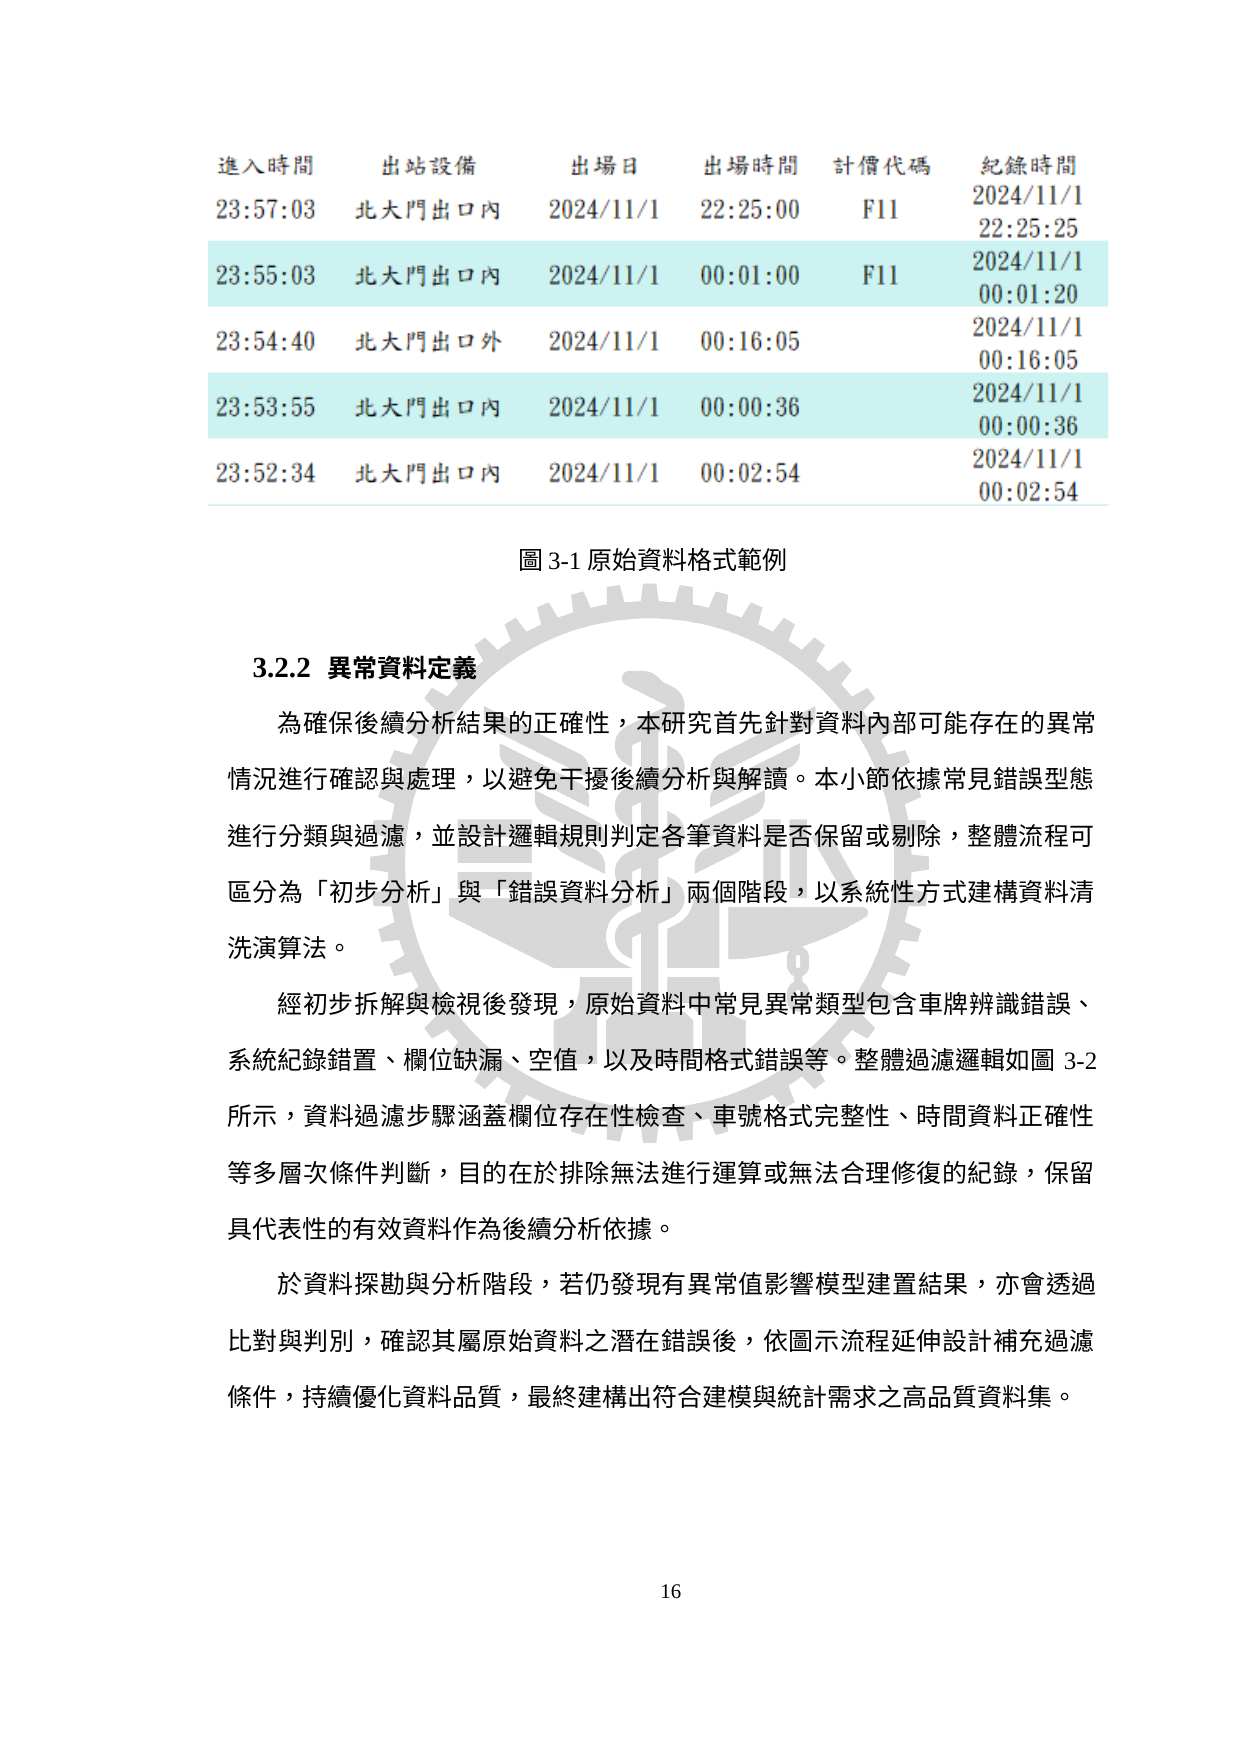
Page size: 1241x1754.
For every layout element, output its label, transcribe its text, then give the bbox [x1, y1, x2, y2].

text 為確保後續分析結果的正確性，本研究首先針對資料內部可能存在的異常情況進行確認與處理，以避免干擾後續分析與解讀。本小節依據常見錯誤型態進行分類與過濾，並設計邏輯規則判定各筆資料是否保留或剔除，整體流程可區分為「初步分析」與「錯誤資料分析」兩個階段，以系統性方式建構資料清洗演算法。 [227, 703, 1097, 966]
subtitle 異常資料定義 [202, 647, 1097, 685]
text 經初步拆解與檢視後發現，原始資料中常見異常類型包含車牌辨識錯誤、系統紀錄錯置、欄位缺漏、空值，以及時間格式錯誤等。整體過濾邏輯如圖 3-2 所示，資料過濾步驟涵蓋欄位存在性檢查、車號格式完整性、時間資料正確性等多層次條件判斷，目的在於排除無法進行運算或無法合理修復的紀錄，保留具代表性的有效資料作為後續分析依據。 [227, 984, 1097, 1246]
text 於資料探勘與分析階段，若仍發現有異常值影響模型建置結果，亦會透過比對與判別，確認其屬原始資料之潛在錯誤後，依圖示流程延伸設計補充過濾條件，持續優化資料品質，最終建構出符合建模與統計需求之高品質資料集。 [227, 1264, 1097, 1414]
text 圖3-1 原始資料格式範例 [187, 540, 1097, 577]
picture [208, 150, 1110, 506]
